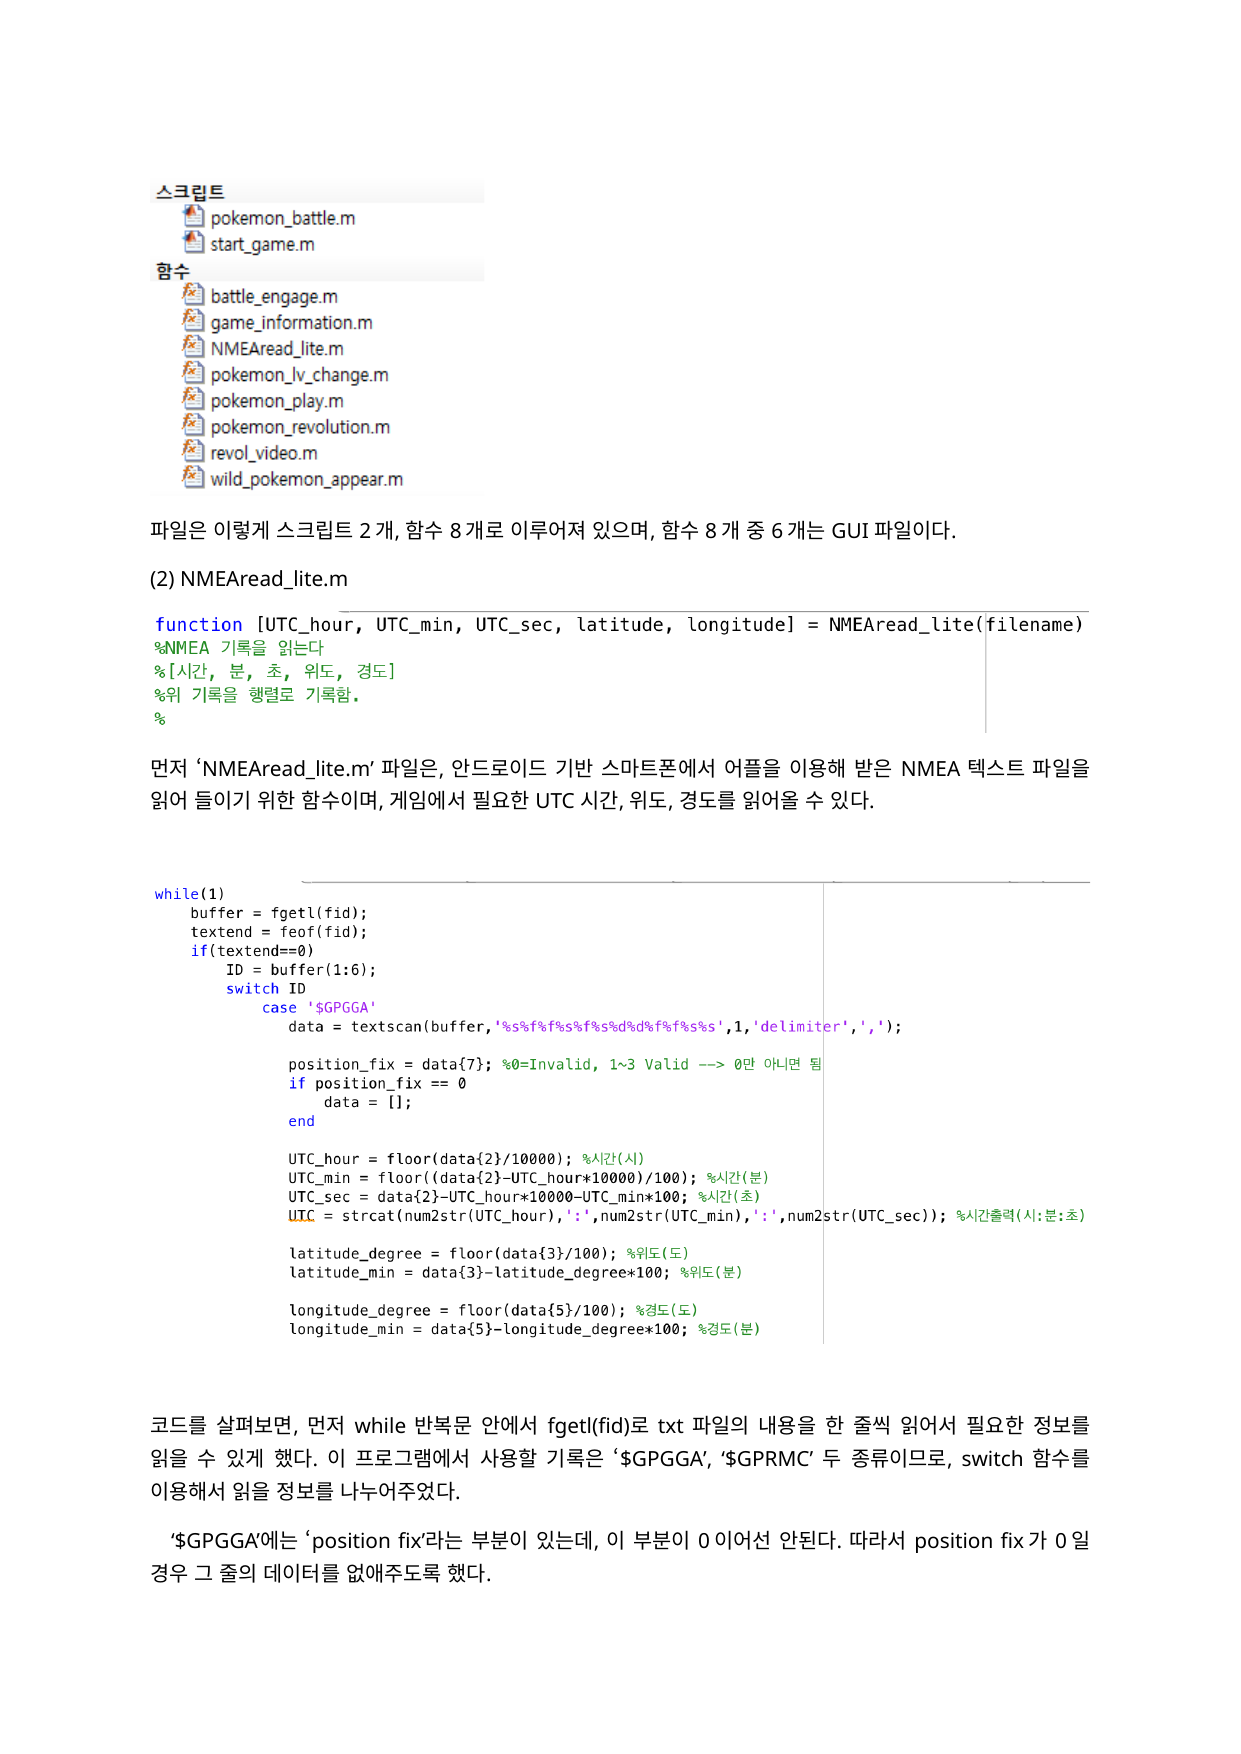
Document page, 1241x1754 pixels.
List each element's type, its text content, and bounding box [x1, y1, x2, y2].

picture [150, 177, 485, 496]
picture [150, 611, 1089, 733]
text (2) NMEAread_lite.m [150, 564, 1090, 592]
text 파일은 이렇게 스크립트 2개, 함수 8개로 이루어져 있으며, 함수 8개 중 6개는 GUI 파일이다. [150, 514, 1090, 545]
text 코드를 살펴보면, 먼저 while 반복문 안에서 fgetl(fid)로 txt 파일의 내용을 한 줄씩 읽어서 필요한 정보를 읽을 수 있게 했다. 이 프로그램에서 사용할 기록은 ‘$GPGGA’, ‘$GPRMC’ 두 종류이므로, switch 함수를 이용해서 읽을 정보를 나누어주었다. [150, 1410, 1090, 1505]
picture [150, 881, 1091, 1344]
text ‘$GPGGA’에는 ‘position fix’라는 부분이 있는데, 이 부분이 0이어선 안된다. 따라서 position fix가 0일 경우 그 줄의 데이터를 없애주도록 했다. [150, 1524, 1090, 1587]
text 먼저 ‘NMEAread_lite.m’ 파일은, 안드로이드 기반 스마트폰에서 어플을 이용해 받은 NMEA 텍스트 파일을 읽어 들이기 위한 함수이며, 게임에서 필요한 UTC 시간, 위도, 경도를 읽어올 수 있다. [150, 752, 1090, 815]
